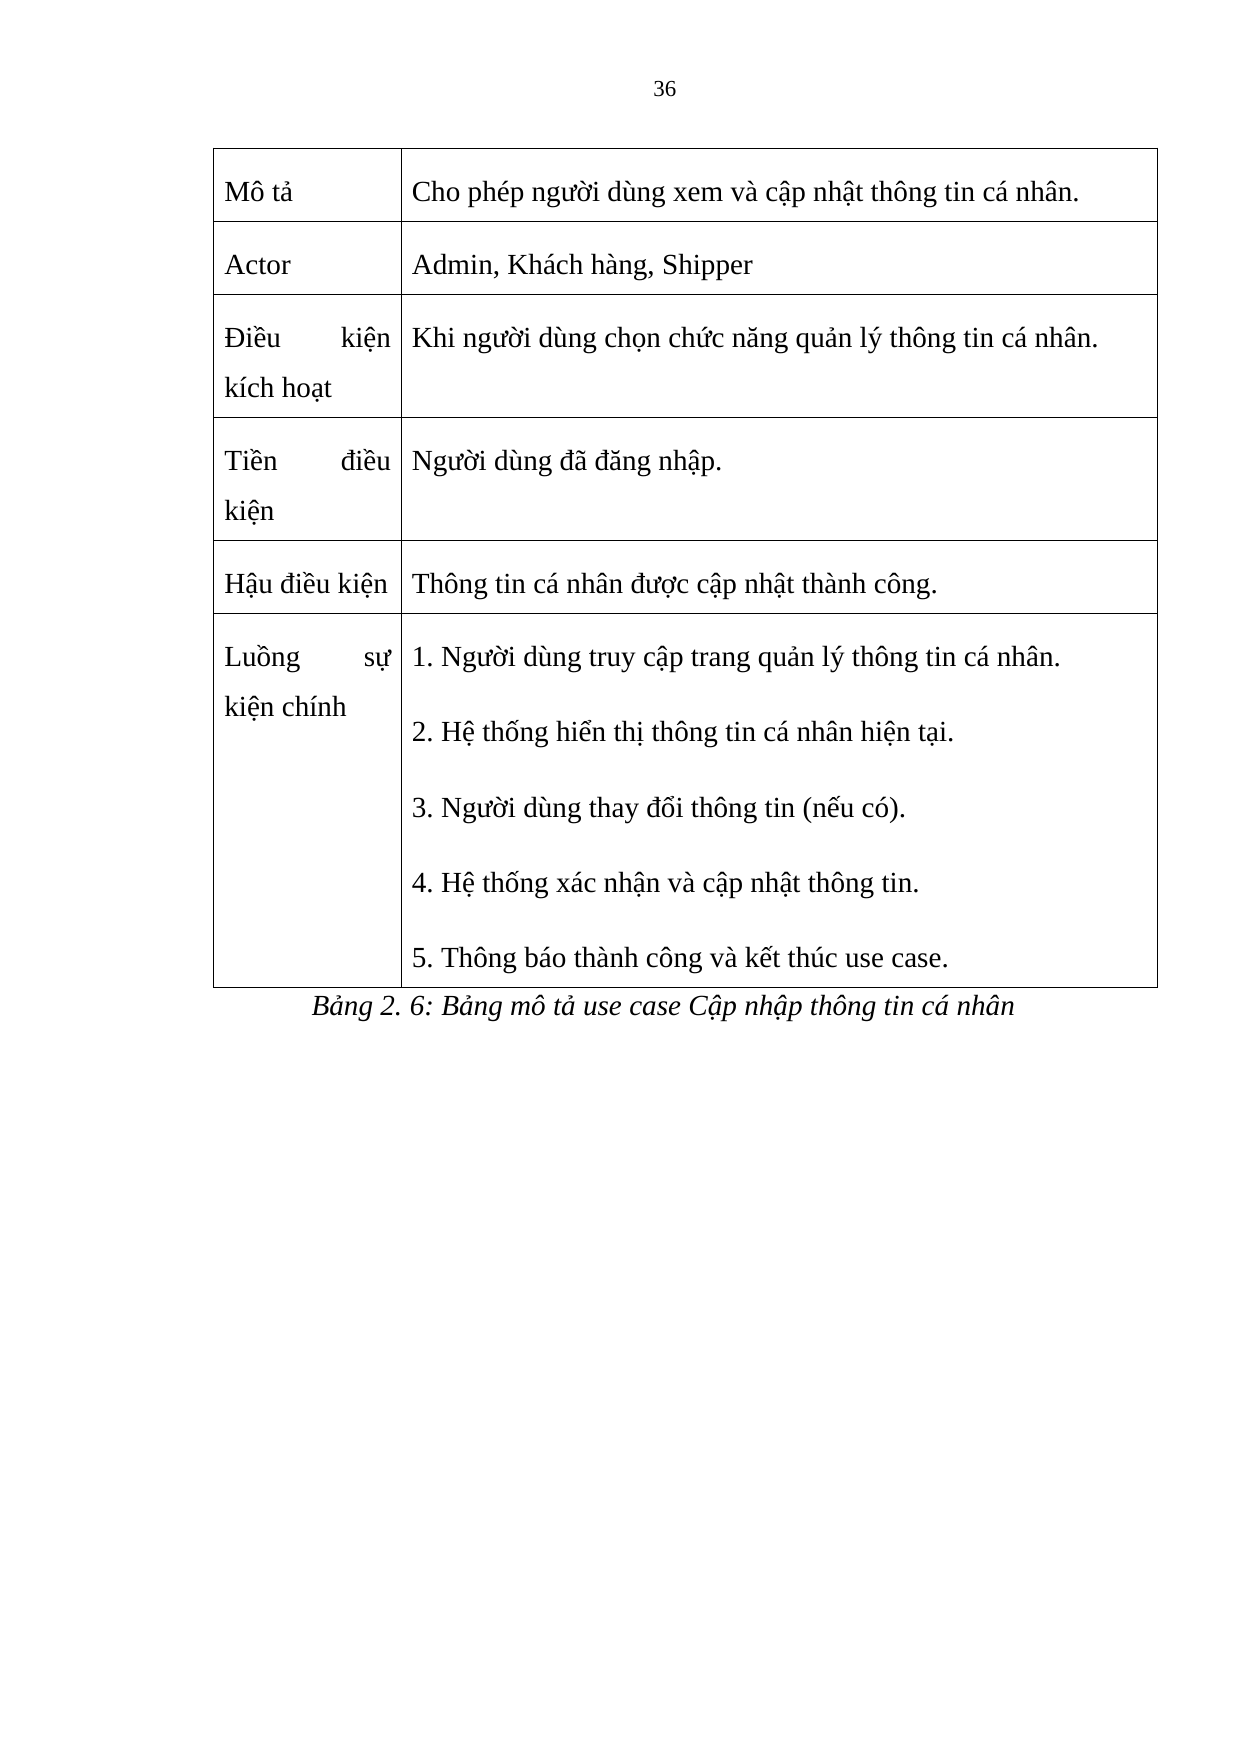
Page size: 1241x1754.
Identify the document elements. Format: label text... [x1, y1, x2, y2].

table_cell Khi người dùng chọn chức năng quản lý thông tin cá nhân. [402, 295, 1157, 417]
table_cell Tiền điều kiện [214, 418, 401, 540]
table_cell Người dùng đã đăng nhập. [402, 418, 1157, 540]
table_cell Hậu điều kiện [214, 541, 401, 613]
table_cell Điều kiện kích hoạt [214, 295, 401, 417]
table_cell 1. Người dùng truy cập trang quản lý thông tin cá nhân. 2. Hệ thống hiển thị thông tin cá nhân hiện tại. 3. Người dùng thay đổi thông tin (nếu có). 4. Hệ thống xác nhận và cập nhật thông tin. 5. Thông báo thành công và kết thúc use case. [402, 614, 1157, 987]
table_cell Luồng sự kiện chính [214, 614, 401, 987]
text Bảng 2. 6: Bảng mô tả use case Cập nhập thông tin cá nhân [207, 988, 1122, 1022]
table_cell Thông tin cá nhân được cập nhật thành công. [402, 541, 1157, 613]
table_cell Actor [214, 222, 401, 293]
table_cell Cho phép người dùng xem và cập nhật thông tin cá nhân. [402, 149, 1157, 221]
table_cell Mô tả [214, 149, 401, 221]
table_cell Admin, Khách hàng, Shipper [402, 222, 1157, 293]
